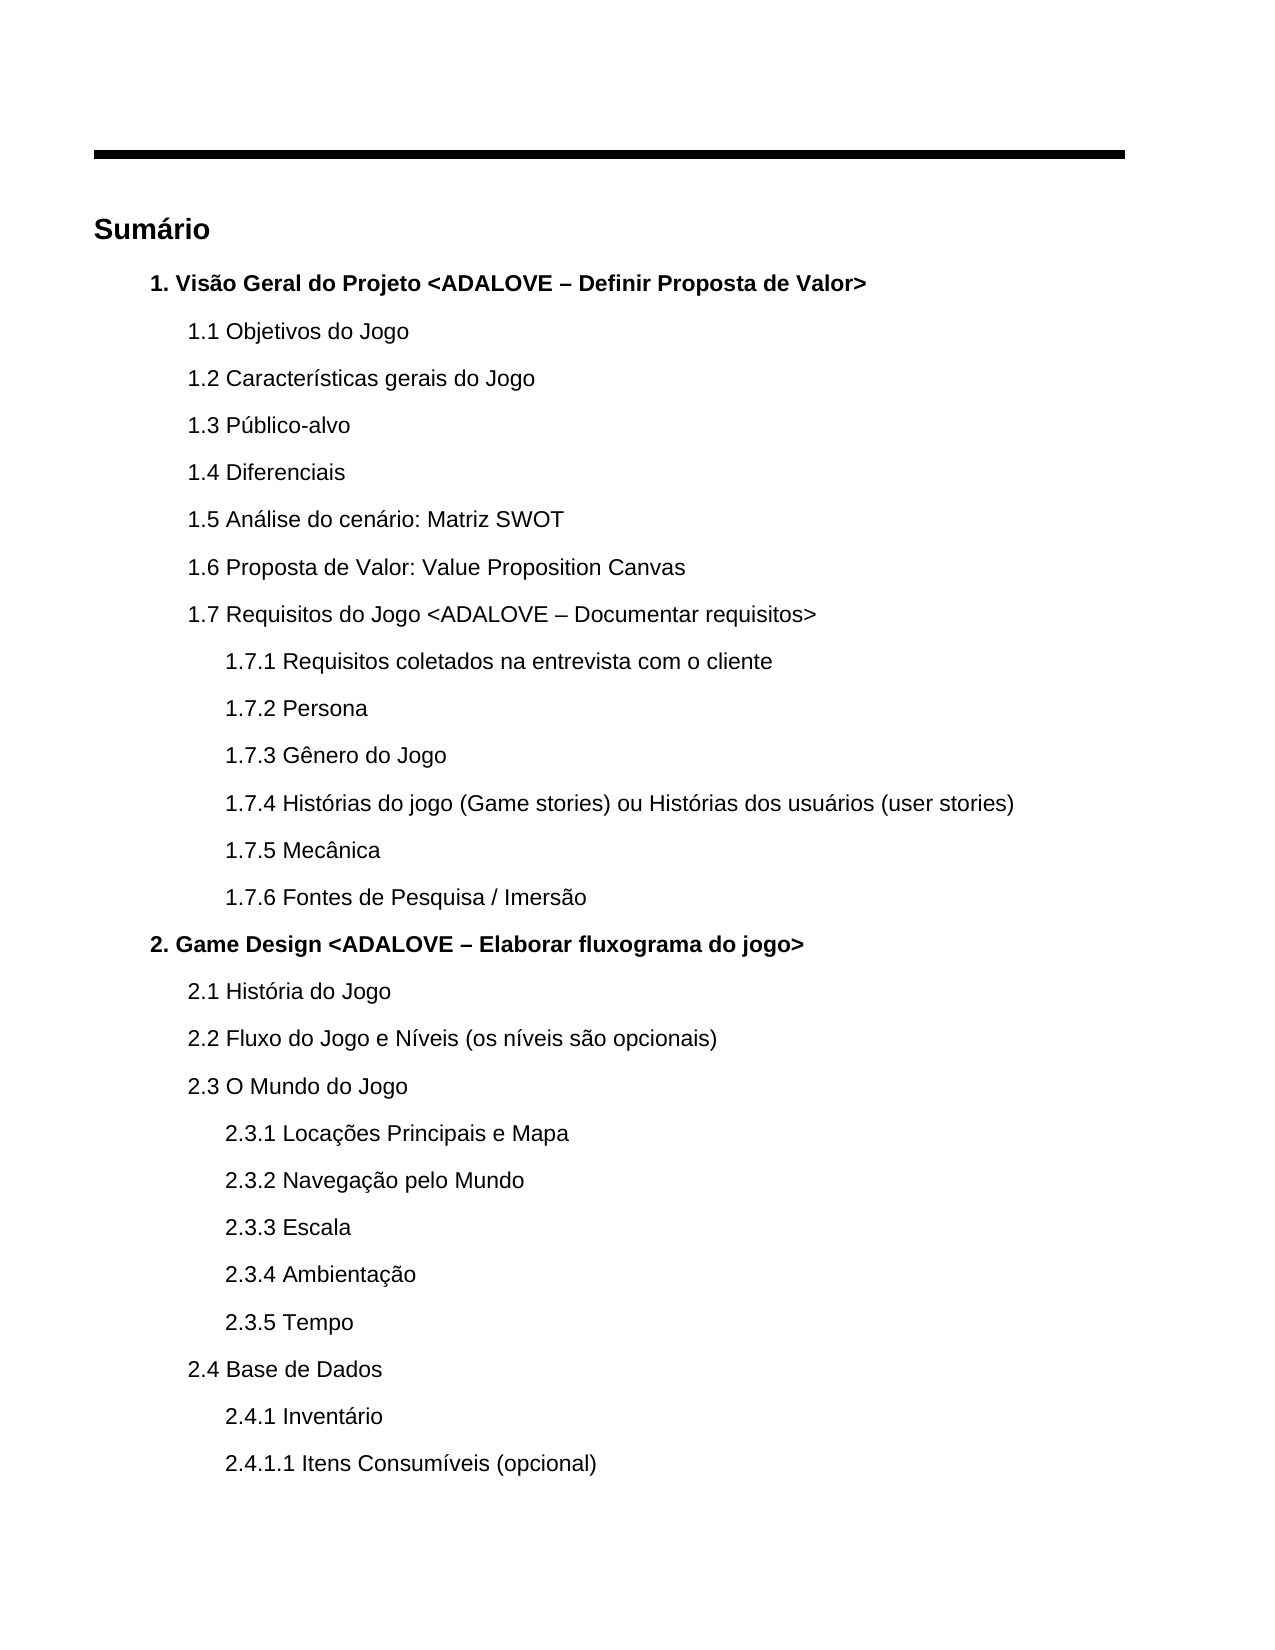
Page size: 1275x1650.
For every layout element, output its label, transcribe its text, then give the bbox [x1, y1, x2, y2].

text Sumário [94, 200, 1125, 245]
